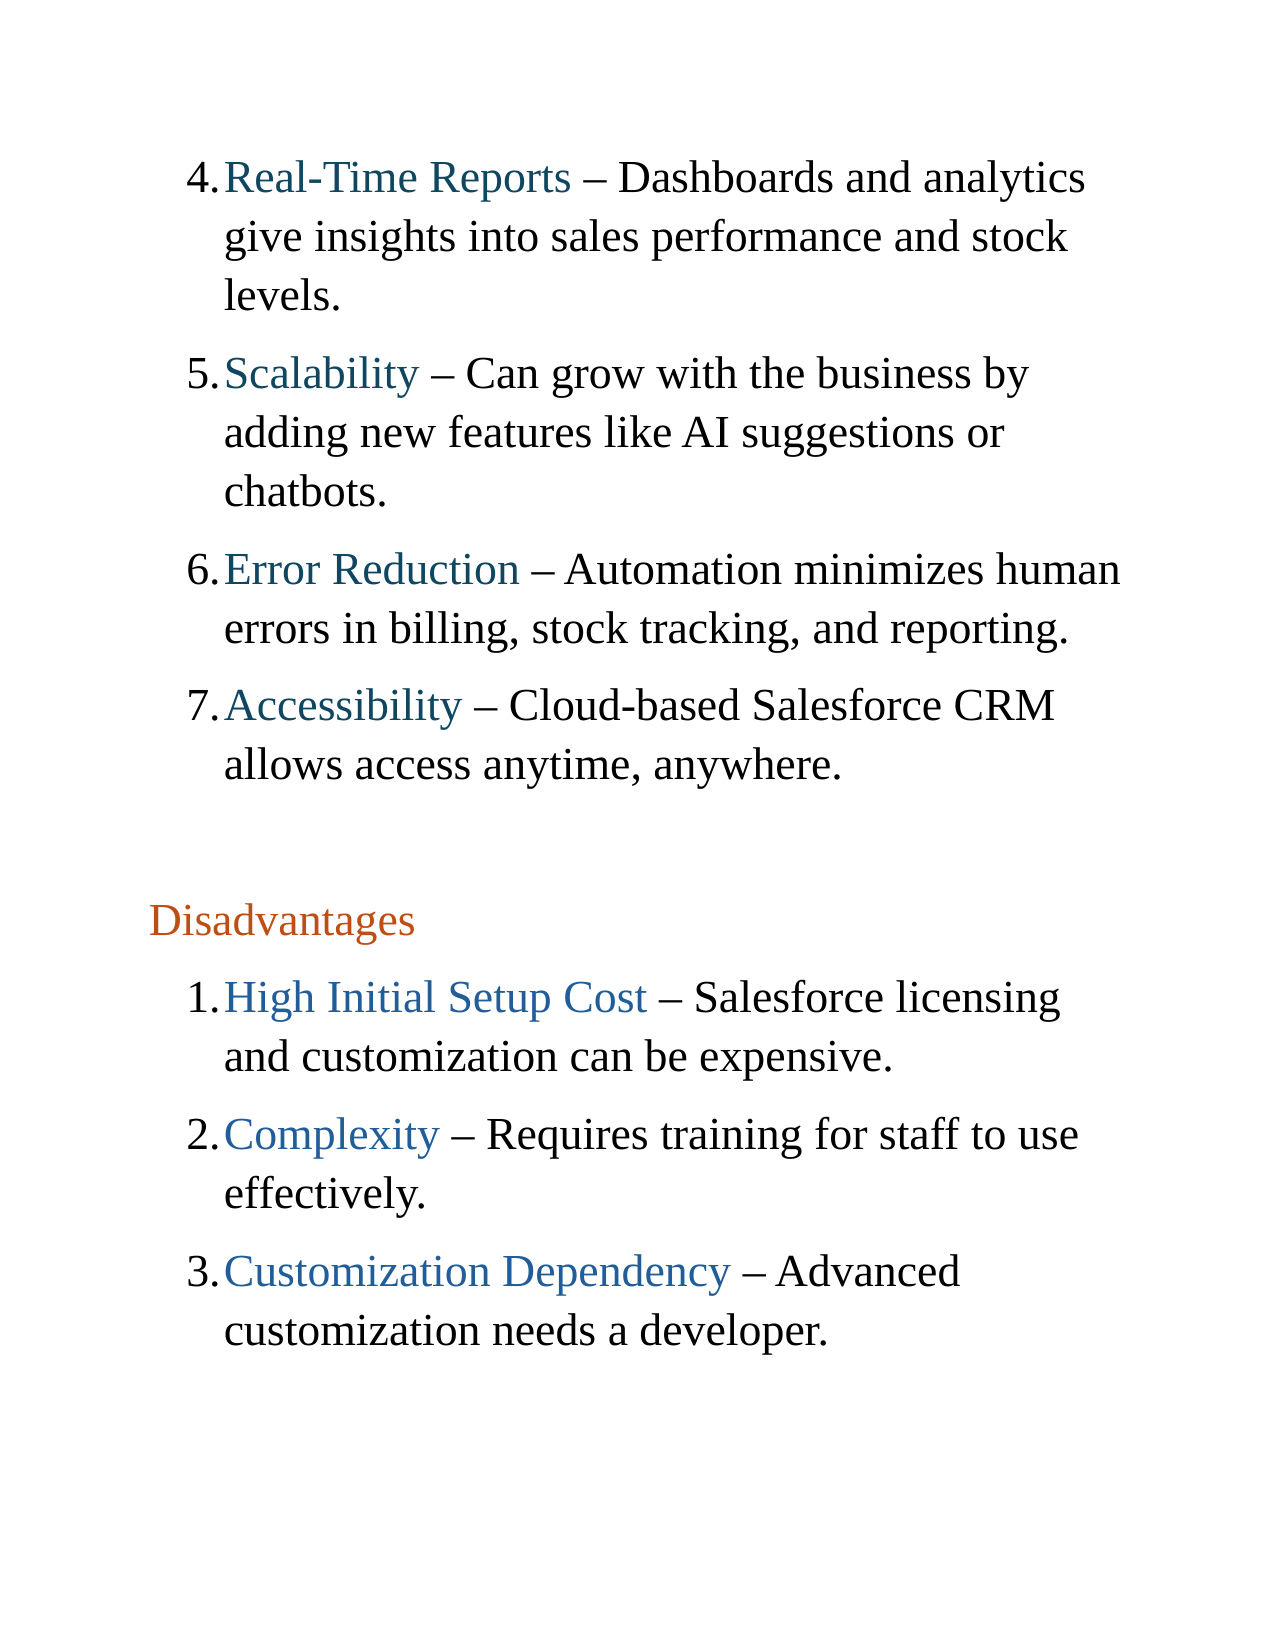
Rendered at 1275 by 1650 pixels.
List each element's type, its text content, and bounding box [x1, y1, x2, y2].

list Customization Dependency – Advanced customization needs a developer. [186, 1243, 1125, 1355]
text Disadvantages [148, 892, 1136, 945]
list Error Reduction – Automation minimizes human errors in billing, stock tracking, and reporting. [186, 541, 1125, 653]
list Accessibility – Cloud-based Salesforce CRM allows access anytime, anywhere. [186, 678, 1125, 789]
list Real-Time Reports – Dashboards and analytics give insights into sales performance and stock levels. [186, 150, 1125, 321]
list Complexity – Requires training for staff to use effectively. [186, 1106, 1125, 1218]
list High Initial Setup Cost – Salesforce licensing and customization can be expensive. [186, 970, 1125, 1081]
list Scalability – Can grow with the business by adding new features like AI suggestions or chatbots. [186, 346, 1125, 516]
